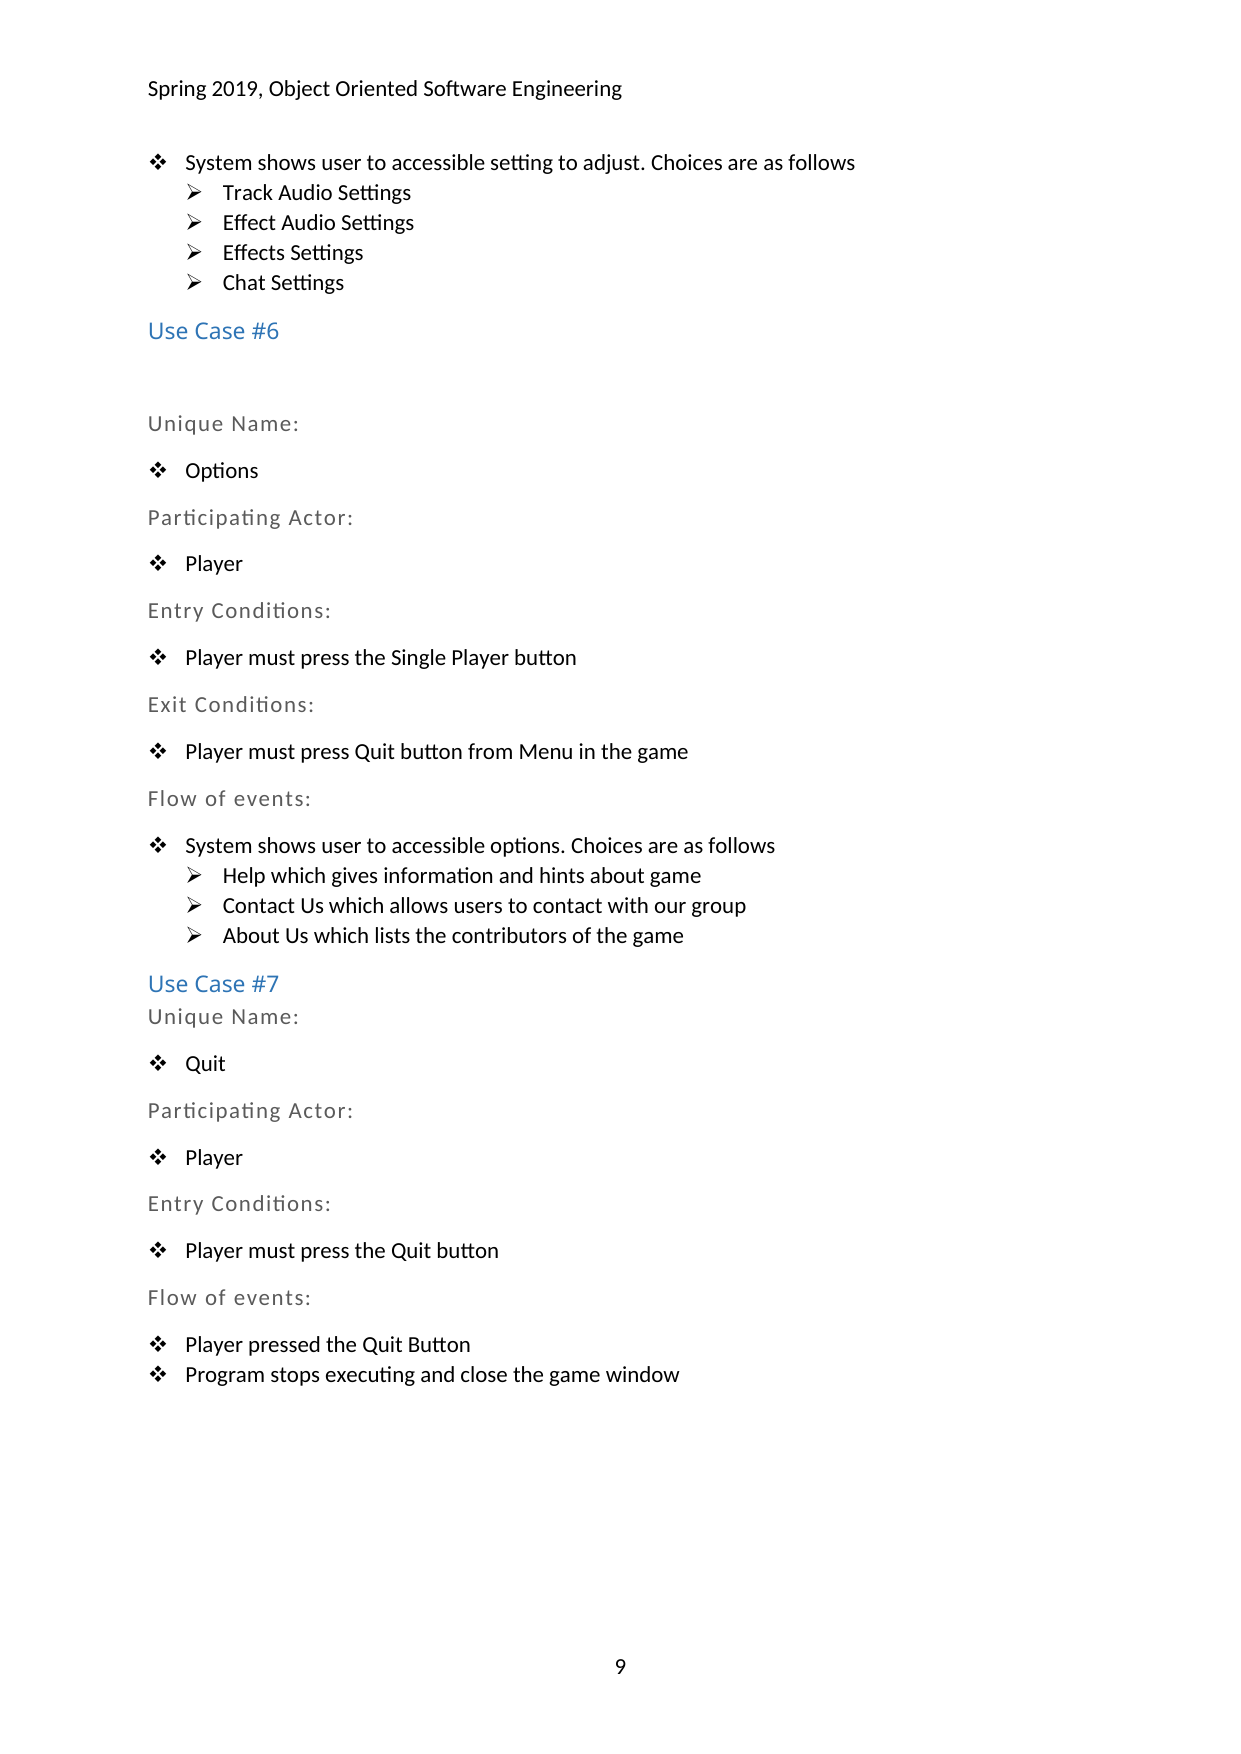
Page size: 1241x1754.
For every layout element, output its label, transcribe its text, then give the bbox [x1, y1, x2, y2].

list Effects Settings [185, 238, 1093, 266]
list Options [148, 456, 1093, 484]
subtitle Participating Actor: [148, 1096, 1093, 1124]
list System shows user to accessible options. Choices are as follows [148, 831, 1093, 859]
list About Us which lists the contributors of the game [185, 921, 1093, 949]
list Player must press the Quit button [148, 1236, 1093, 1264]
subtitle Exit Conditions: [148, 690, 1093, 718]
subtitle Use Case #6 [148, 315, 1093, 347]
subtitle Entry Conditions: [148, 1189, 1093, 1217]
list Player must press the Single Player button [148, 643, 1093, 671]
list Player [148, 549, 1093, 577]
subtitle Use Case #7 [148, 968, 1093, 999]
subtitle Participating Actor: [148, 503, 1093, 531]
list Quit [148, 1049, 1093, 1077]
list System shows user to accessible setting to adjust. Choices are as follows [148, 148, 1093, 176]
list Chat Settings [185, 268, 1093, 296]
list Effect Audio Settings [185, 208, 1093, 236]
list Program stops executing and close the game window [148, 1360, 1093, 1388]
list Track Audio Settings [185, 178, 1093, 206]
subtitle Flow of events: [148, 784, 1093, 812]
list Contact Us which allows users to contact with our group [185, 891, 1093, 919]
list Player must press Quit button from Menu in the game [148, 737, 1093, 765]
list Player pressed the Quit Button [148, 1330, 1093, 1358]
subtitle Unique Name: [148, 1002, 1093, 1030]
list Help which gives information and hints about game [185, 861, 1093, 889]
subtitle Entry Conditions: [148, 596, 1093, 624]
list Player [148, 1143, 1093, 1171]
subtitle Unique Name: [148, 409, 1093, 437]
subtitle Flow of events: [148, 1283, 1093, 1311]
